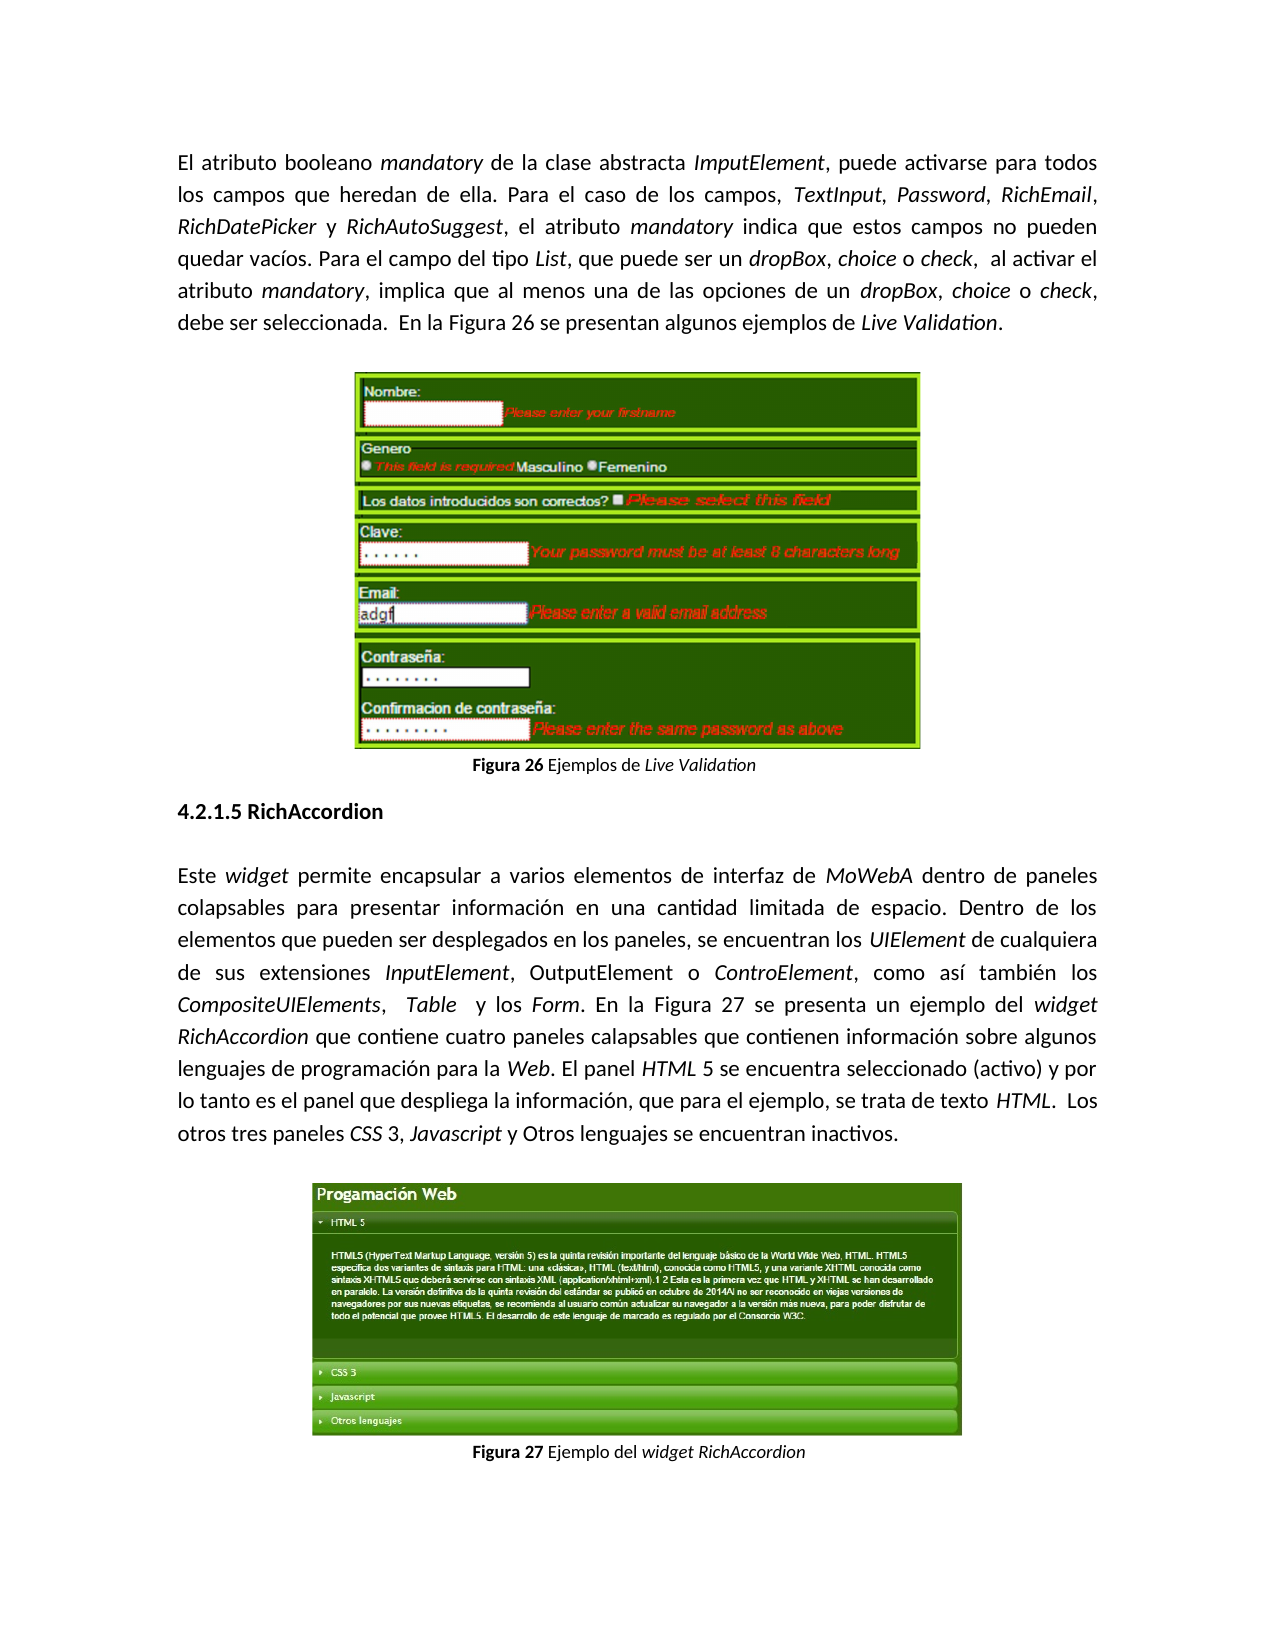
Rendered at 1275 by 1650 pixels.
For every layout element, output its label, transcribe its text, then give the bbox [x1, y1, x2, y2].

picture [312, 1183, 963, 1436]
text 4.2.1.5 RichAccordion [177, 797, 1098, 825]
text Figura 27 Ejemplo del widget RichAccordion [398, 1440, 1098, 1463]
picture [354, 372, 921, 749]
text Figura 26 Ejemplos de Live Validation [398, 753, 1098, 776]
